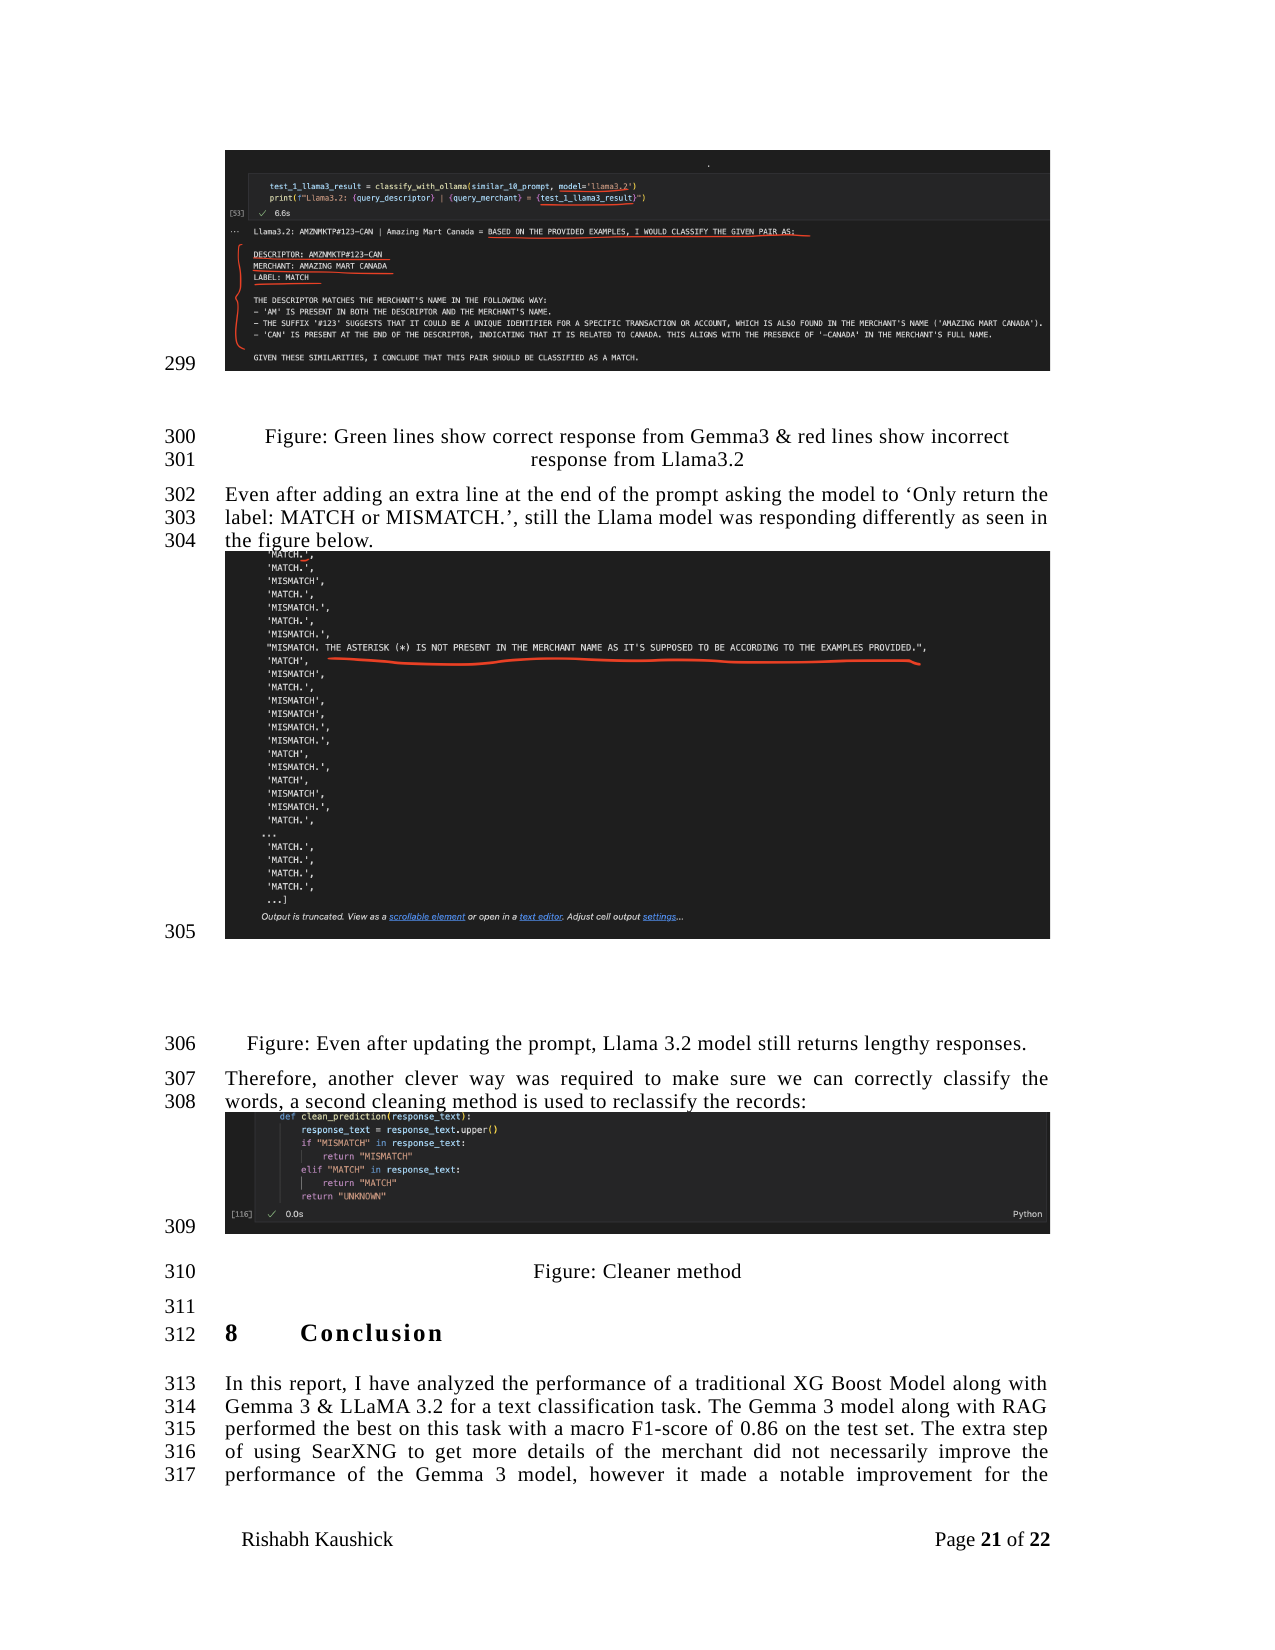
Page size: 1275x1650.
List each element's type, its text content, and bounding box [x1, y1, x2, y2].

picture [225, 150, 1050, 371]
text Even after adding an extra line at the end of the prompt asking the model to ‘Only return the label: MATCH or MISMATCH.’, still the Llama model was responding differently as seen in the figure below. [225, 483, 1050, 551]
text Figure: Green lines show correct response from Gemma3 & red lines show incorrect response from Llama3.2 [225, 371, 1050, 471]
text Figure: Even after updating the prompt, Llama 3.2 model still returns lengthy responses. [225, 939, 1050, 1055]
picture [225, 551, 1050, 939]
picture [225, 1112, 1050, 1234]
text Figure: Cleaner method [225, 1234, 1050, 1283]
text 8 Conclusion [225, 1318, 1050, 1347]
text Therefore, another clever way was required to make sure we can correctly classify the words, a second cleaning method is used to reclassify the records: [225, 1067, 1050, 1112]
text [225, 1372, 1050, 1486]
